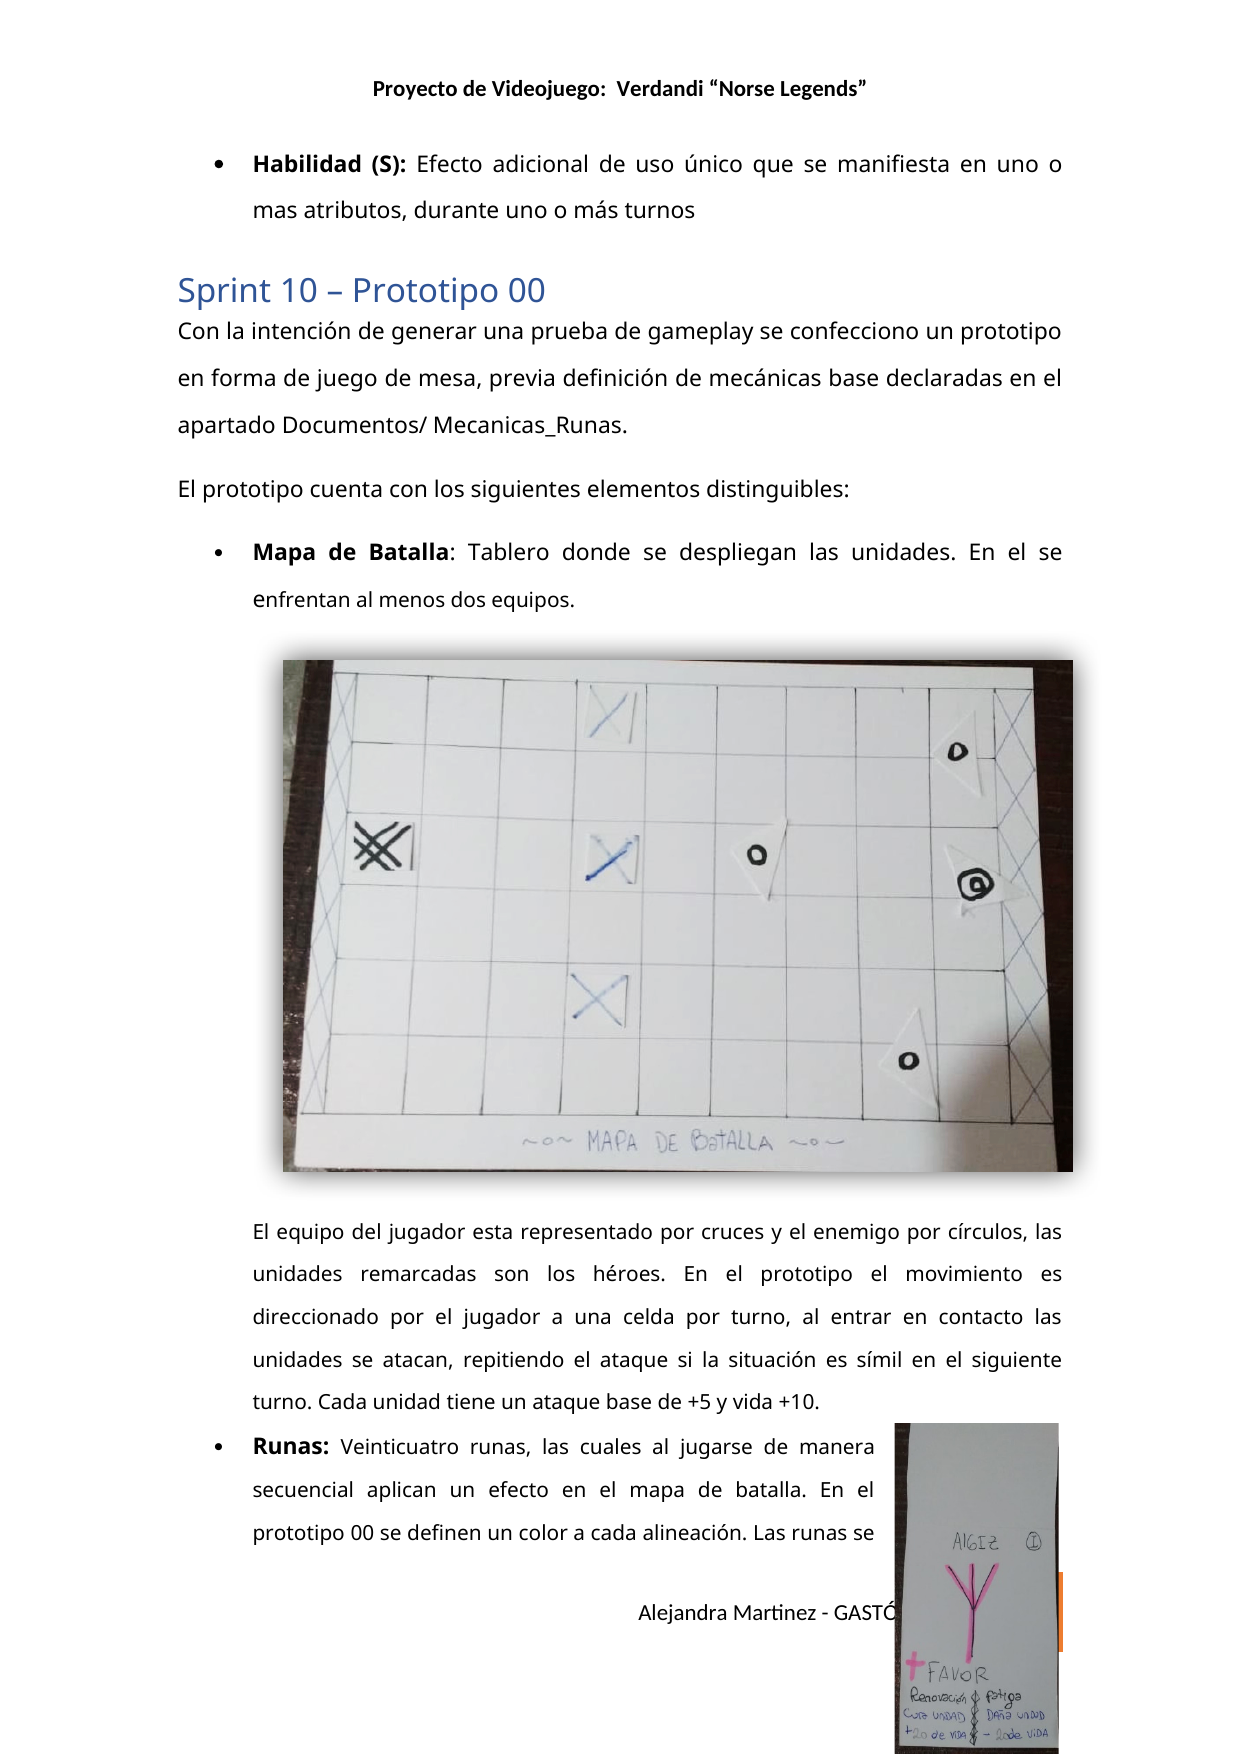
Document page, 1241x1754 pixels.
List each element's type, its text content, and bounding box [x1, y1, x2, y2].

subtitle Sprint 10 – Prototipo 00 [177, 266, 1063, 312]
picture [893, 1423, 1059, 1752]
picture [283, 660, 1073, 1172]
text Con la intención de generar una prueba de gameplay se confecciono un prototipo en forma de juego de mesa, previa definición de mecánicas base declaradas en el apartado Documentos/ Mecanicas_Runas. [177, 315, 1063, 440]
list Mapa de Batalla: Tablero donde se despliegan las unidades. En el se enfrentan al menos dos equipos. [215, 536, 1063, 614]
list Habilidad (S): Efecto adicional de uso único que se manifiesta en uno o mas atributos, durante uno o más turnos [215, 148, 1063, 226]
text El prototipo cuenta con los siguientes elementos distinguibles: [177, 473, 1063, 504]
